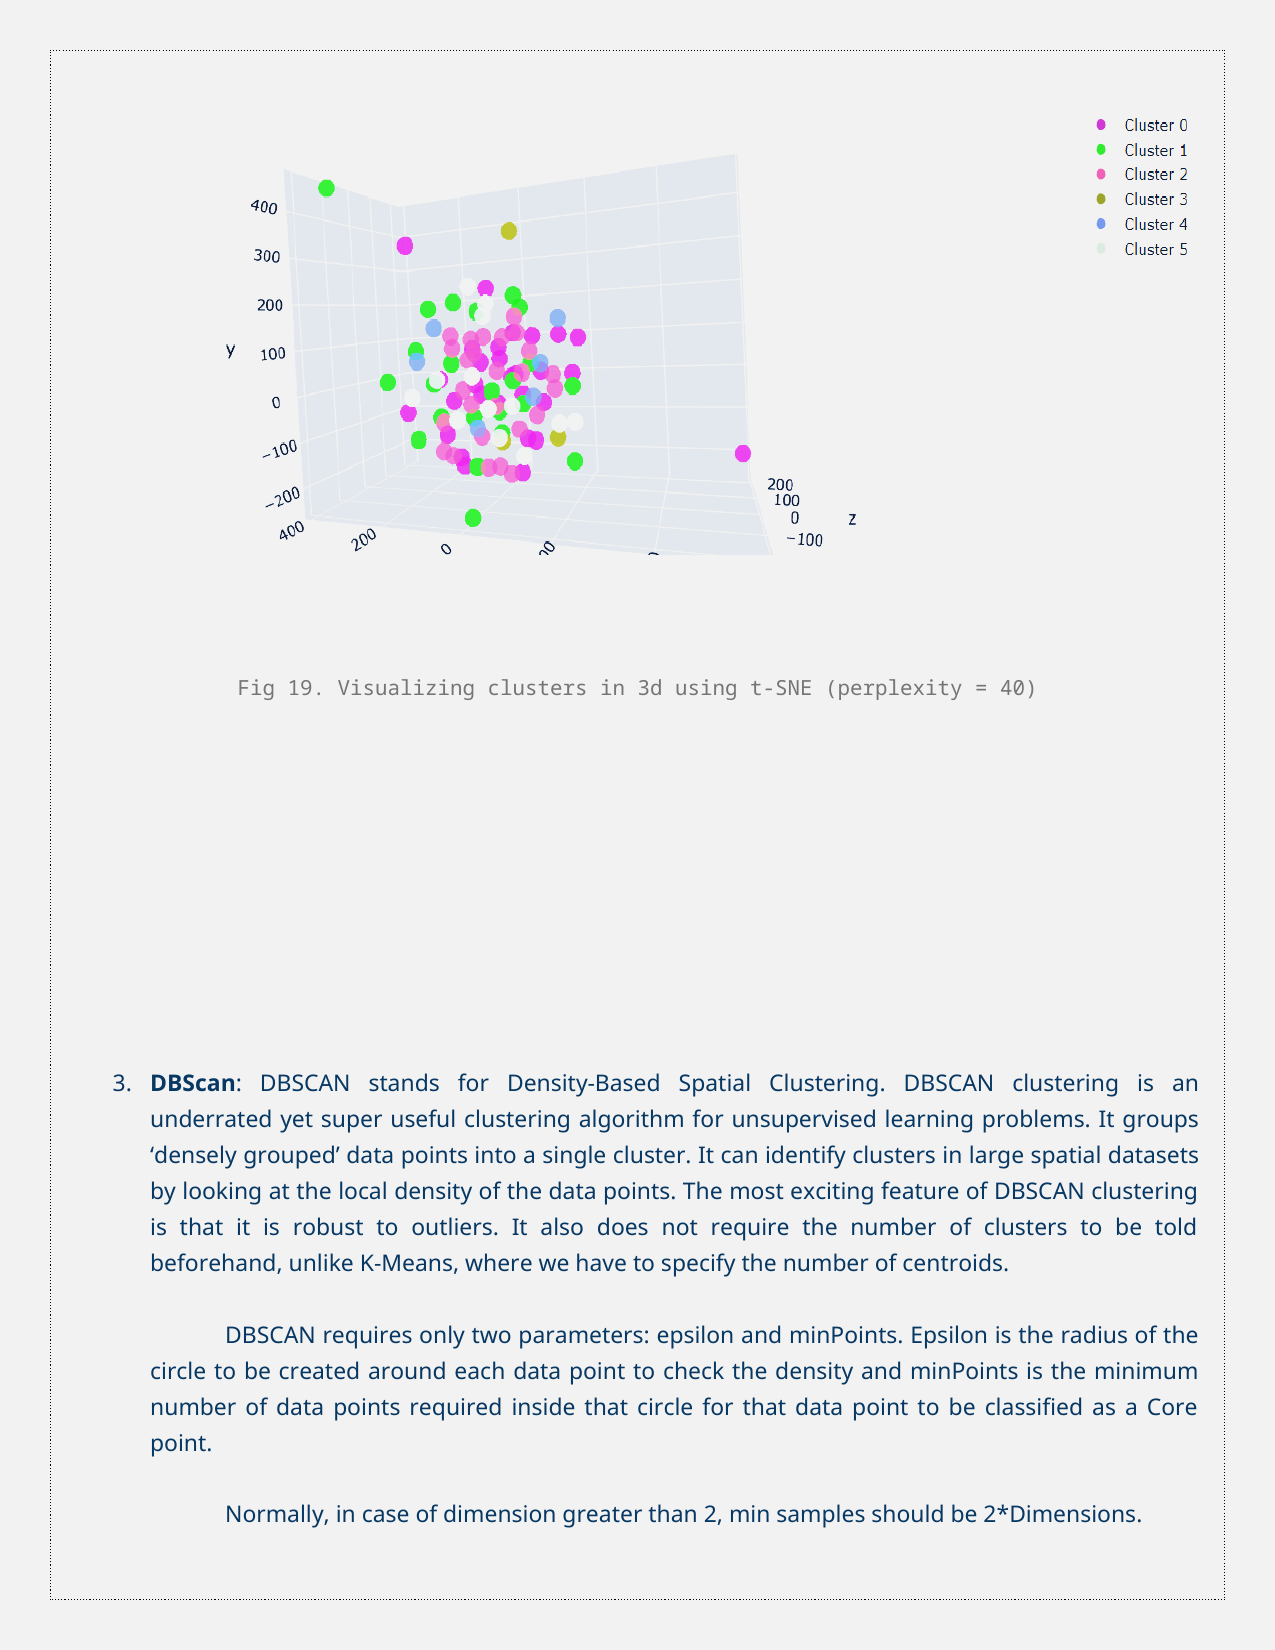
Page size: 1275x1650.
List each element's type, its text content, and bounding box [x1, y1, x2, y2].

list DBSCAN requires only two parameters: epsilon and minPoints. Epsilon is the radius of the circle to be created around each data point to check the density and minPoints is the minimum number of data points required inside that circle for that data point to be classified as a Core point. [150, 1319, 1200, 1458]
text Fig 19. Visualizing clusters in 3d using t-SNE (perplexity = 40) [75, 673, 1200, 702]
list Normally, in case of dimension greater than 2, min samples should be 2*Dimensions. [150, 1498, 1200, 1530]
picture [75, 74, 1201, 592]
list DBScan: DBSCAN stands for Density-Based Spatial Clustering. DBSCAN clustering is an underrated yet super useful clustering algorithm for unsupervised learning problems. It groups ‘densely grouped’ data points into a single cluster. It can identify clusters in large spatial datasets by looking at the local density of the data points. The most exciting feature of DBSCAN clustering is that it is robust to outliers. It also does not require the number of clusters to be told beforehand, unlike K-Means, where we have to specify the number of centroids. [112, 1067, 1200, 1278]
